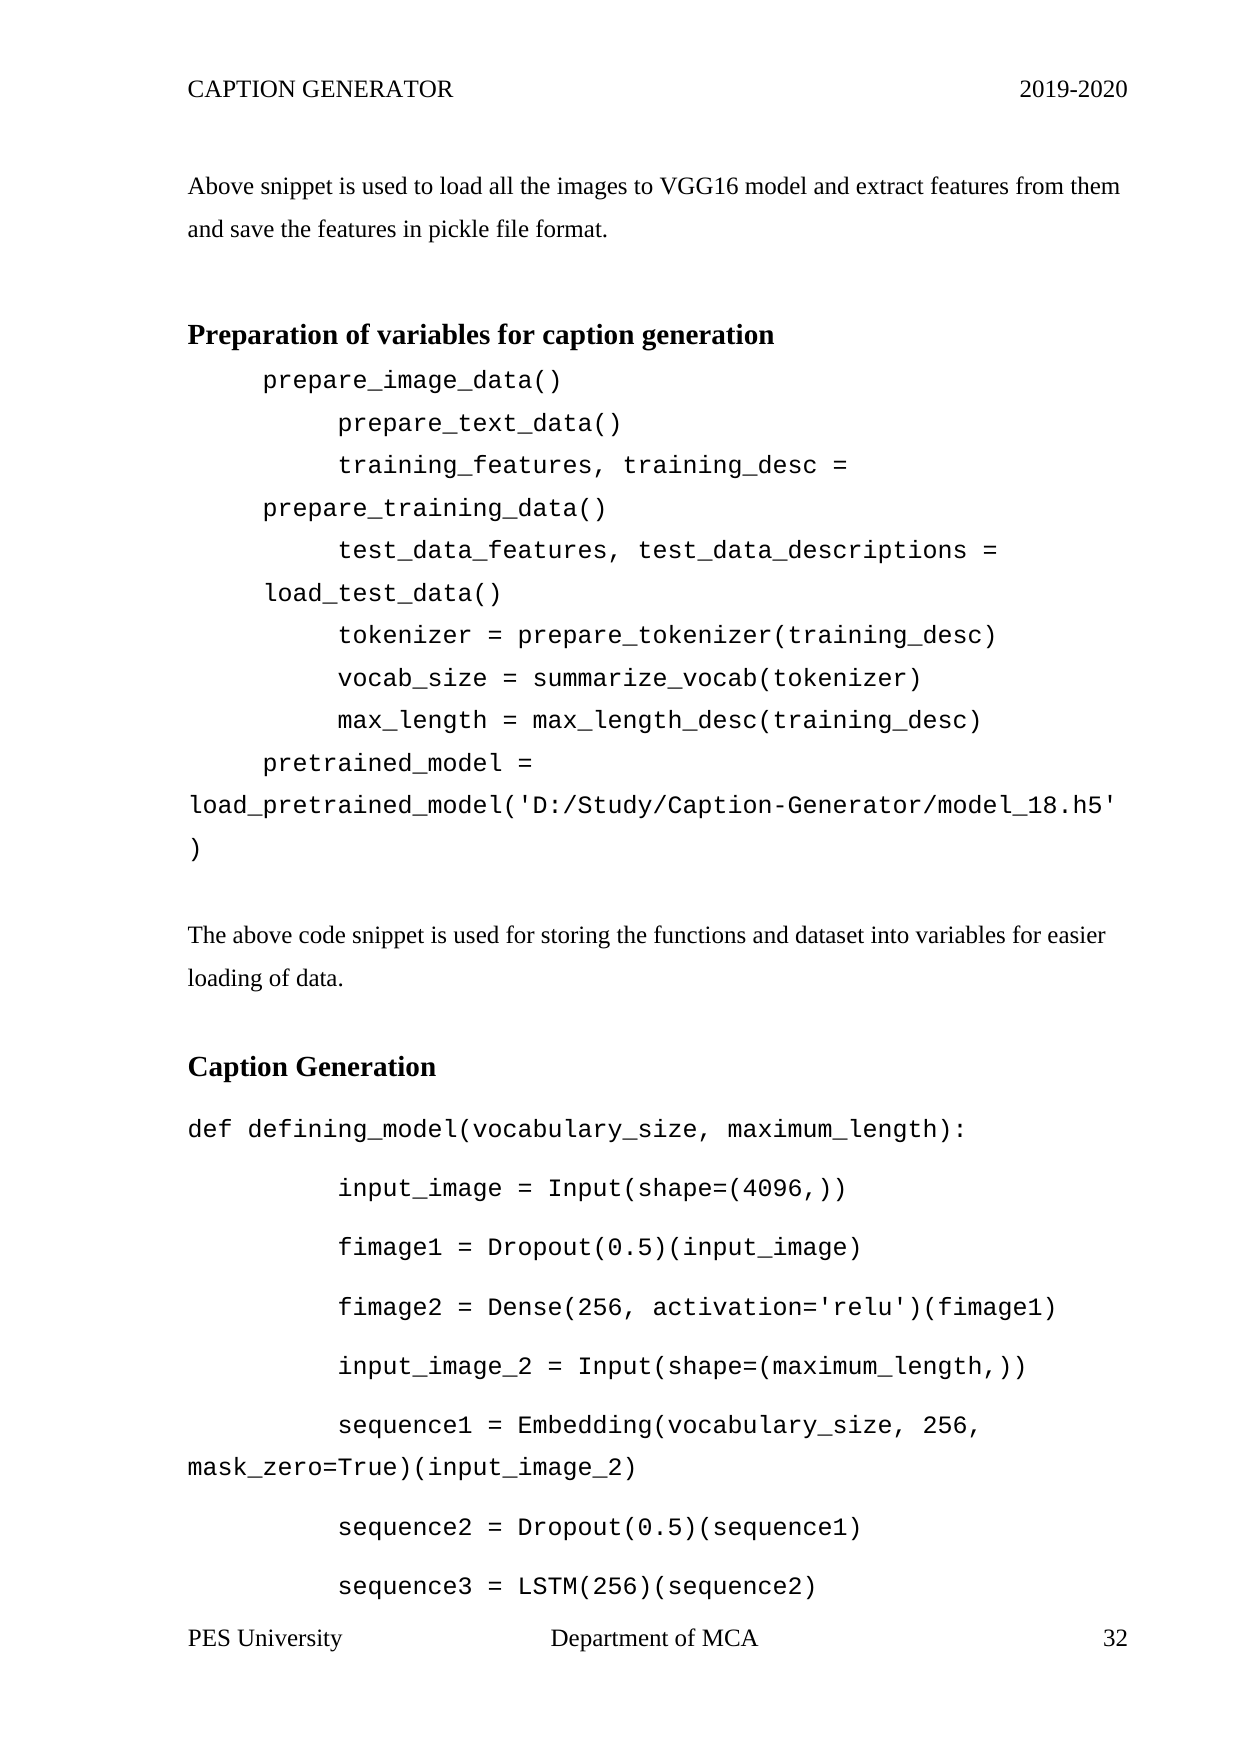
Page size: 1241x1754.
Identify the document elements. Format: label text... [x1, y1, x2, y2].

list prepare_image_data() [262, 368, 1128, 396]
text def defining_model(vocabulary_size, maximum_length): [187, 1117, 1128, 1145]
list Preparation of variables for caption generation [187, 317, 1128, 351]
text sequence3 = LSTM(256)(sequence2) [187, 1573, 1128, 1602]
list tokenizer = prepare_tokenizer(training_desc) [262, 623, 1128, 651]
text input_image = Input(shape=(4096,)) [187, 1176, 1128, 1204]
text input_image_2 = Input(shape=(maximum_length,)) [187, 1353, 1128, 1382]
list test_data_features, test_data_descriptions = load_test_data() [262, 538, 1128, 608]
list training_features, training_desc = prepare_training_data() [262, 453, 1128, 523]
list prepare_text_data() [262, 410, 1128, 438]
list vocab_size = summarize_vocab(tokenizer) [262, 665, 1128, 693]
text sequence1 = Embedding(vocabulary_size, 256, mask_zero=True)(input_image_2) [187, 1412, 1128, 1483]
list The above code snippet is used for storing the functions and dataset into variables for easier loading of data. [187, 920, 1128, 992]
text sequence2 = Dropout(0.5)(sequence1) [187, 1514, 1128, 1542]
list Caption Generation [187, 1049, 1128, 1083]
text fimage1 = Dropout(0.5)(input_image) [187, 1235, 1128, 1263]
list pretrained_model = load_pretrained_model('D:/Study/Caption-Generator/model_18.h5') [187, 750, 1128, 863]
text fimage2 = Dense(256, activation='relu')(fimage1) [187, 1294, 1128, 1322]
list max_length = max_length_desc(training_desc) [262, 708, 1128, 736]
text Above snippet is used to load all the images to VGG16 model and extract features from them and save the features in pickle file format. [187, 171, 1128, 243]
